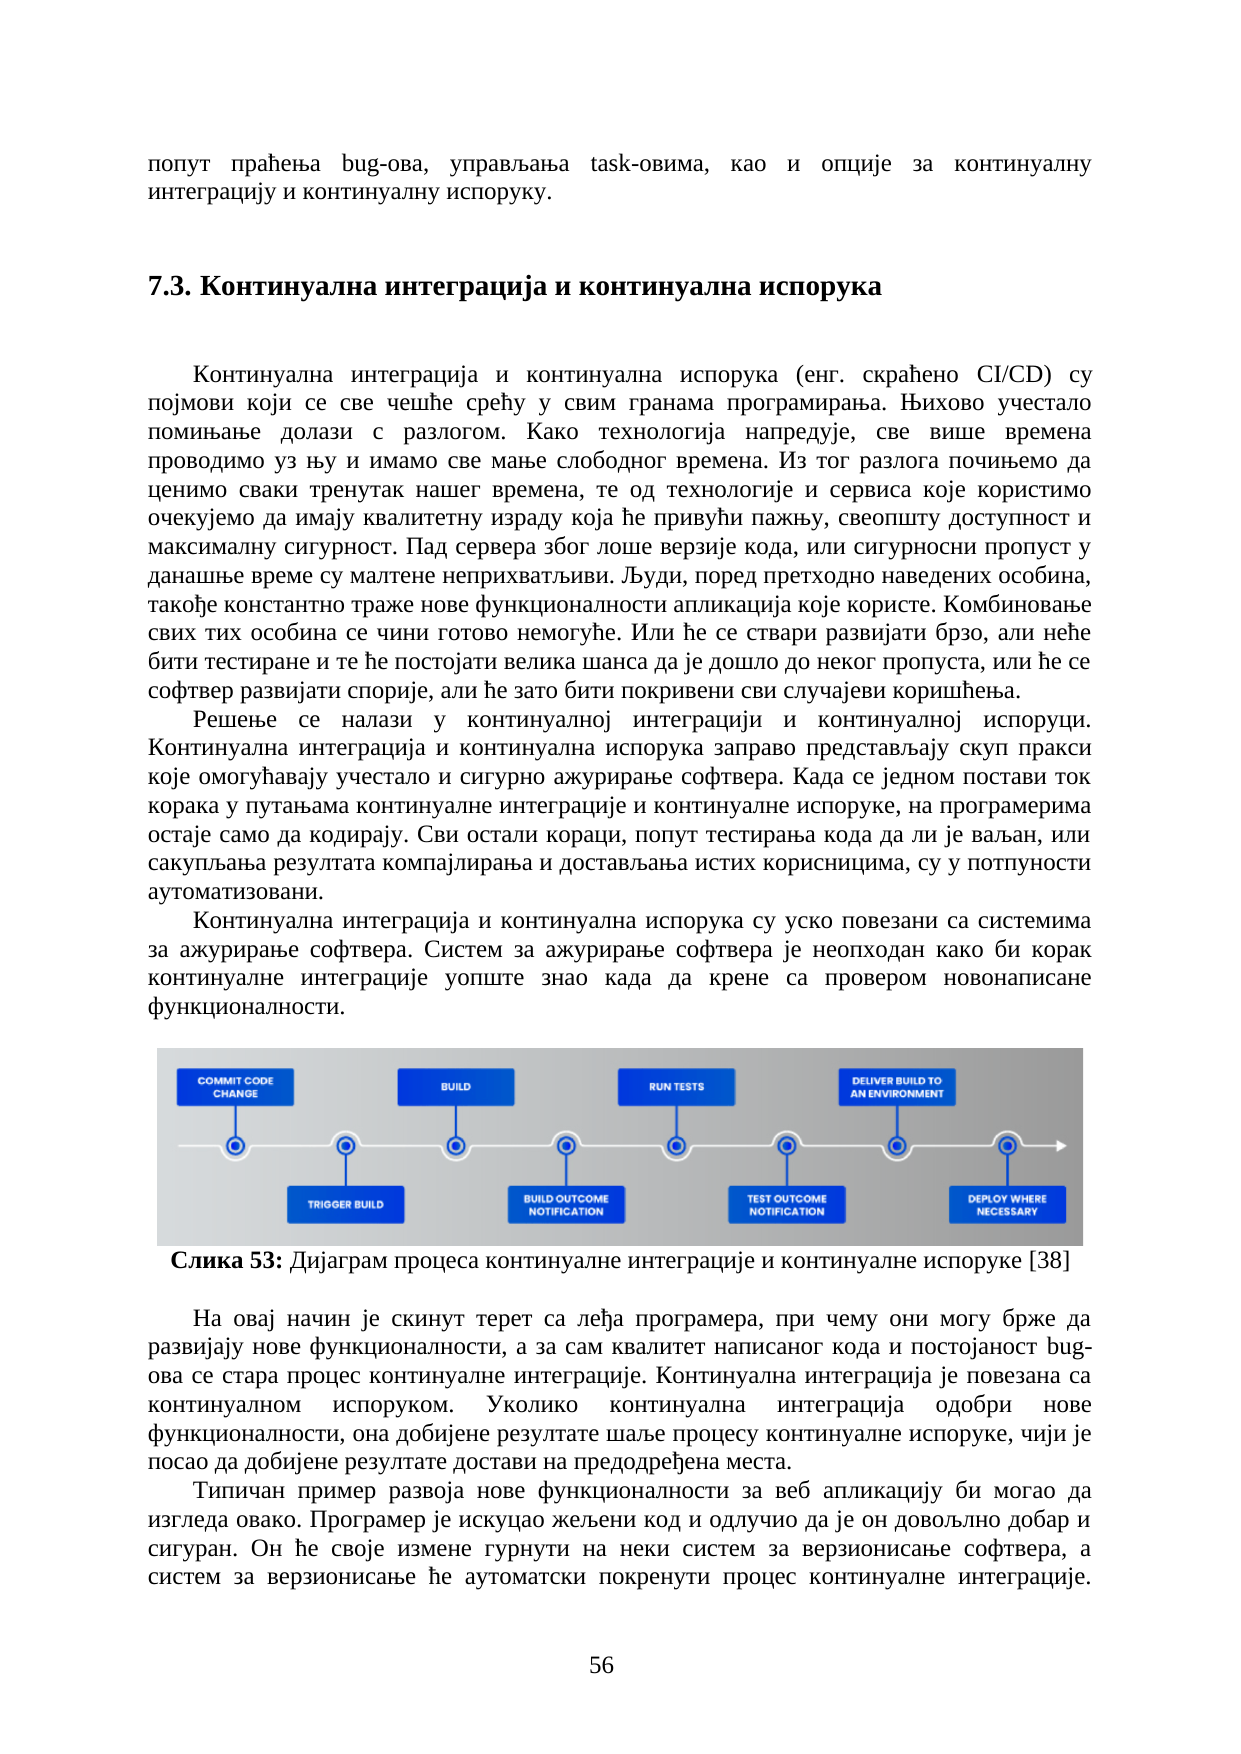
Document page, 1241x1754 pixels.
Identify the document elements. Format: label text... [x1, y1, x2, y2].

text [148, 1475, 1092, 1590]
text Континуална интеграција и континуална испорука су уско повезани са системима за ажурирање софтвера. Систем за ажурирање софтвера је неопходан како би корак континуалне интеграције уопште знао када да крене са провером новонаписане функционалности. [148, 905, 1092, 1020]
text На овај начин је скинут терет са леђа програмера, при чему они могу брже да развијају нове функционалности, а за сам квалитет написаног кода и постојаност bug-ова се стара процес континуалне интеграције. Континуална интеграција је повезана са континуалном испоруком. Уколико континуална интеграција одобри нове функционалности, она добијене резултате шаље процесу континуалне испоруке, чији је посао да добијене резултате достави на предодређена места. [148, 1303, 1092, 1475]
text Решење се налази у континуалној интеграцији и континуалној испоруци. Континуална интеграција и континуална испорука заправо представљају скуп пракси које омогућавају учестало и сигурно ажурирање софтвера. Када се једном постави ток корака у путањама континуалне интеграције и континуалне испоруке, на програмерима остаје само да кодирају. Сви остали кораци, попут тестирања кода да ли је ваљан, или сакупљања резултата компајлирања и достављања истих корисницима, су у потпуности аутоматизовани. [148, 704, 1092, 905]
text Слика 53: Дијаграм процеса континуалне интеграције и континуалне испоруке [38] [148, 1245, 1092, 1274]
picture [157, 1048, 1084, 1246]
text Континуална интеграција и континуална испорука (енг. скраћено CI/CD) су појмови који се све чешће срећу у свим гранама програмирања. Њихово учестало помињање долази с разлогом. Како технологија напредује, све више времена проводимо уз њу и имамо све мање слободног времена. Из тог разлога почињемо да ценимо сваки тренутак нашег времена, те од технологије и сервиса које користимо очекујемо да имају квалитетну израду која ће привући пажњу, свеопшту доступност и максималну сигурност. Пад сервера због лоше верзије кода, или сигурносни пропуст у данашње време су малтене неприхватљиви. Људи, поред претходно наведених особина, такође константно траже нове функционалности апликација које користе. Комбиновање свих тих особина се чини готово немогуће. Или ће се ствари развијати брзо, али неће бити тестиране и те ће постојати велика шанса да је дошло до неког пропуста, или ће се софтвер развијати спорије, али ће зато бити покривени сви случајеви коришћења. [148, 359, 1092, 704]
subtitle Континуална интеграција и континуална испорука [148, 268, 1092, 301]
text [148, 148, 1092, 205]
